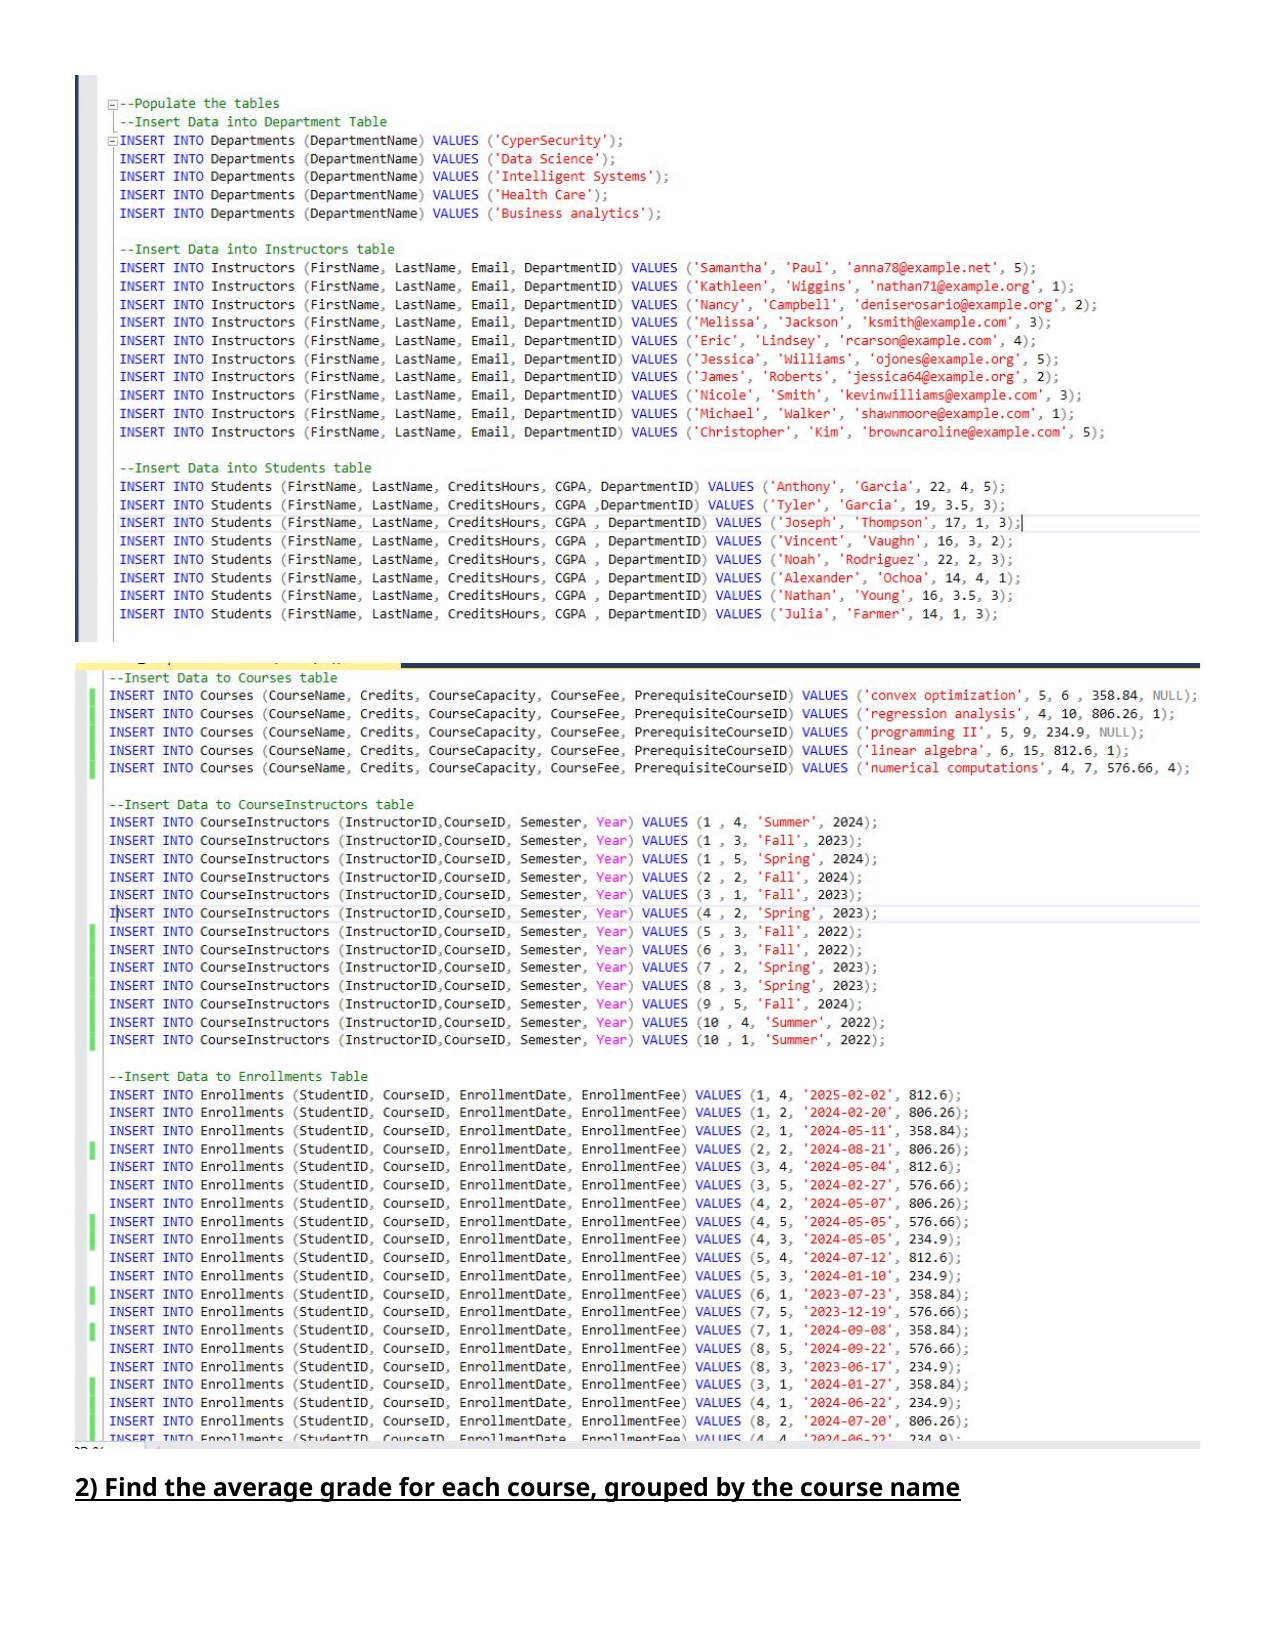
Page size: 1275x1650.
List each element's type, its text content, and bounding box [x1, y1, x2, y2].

text 2) Find the average grade for each course, grouped by the course name [75, 1470, 1200, 1504]
picture [75, 75, 1200, 642]
picture [75, 663, 1200, 1449]
